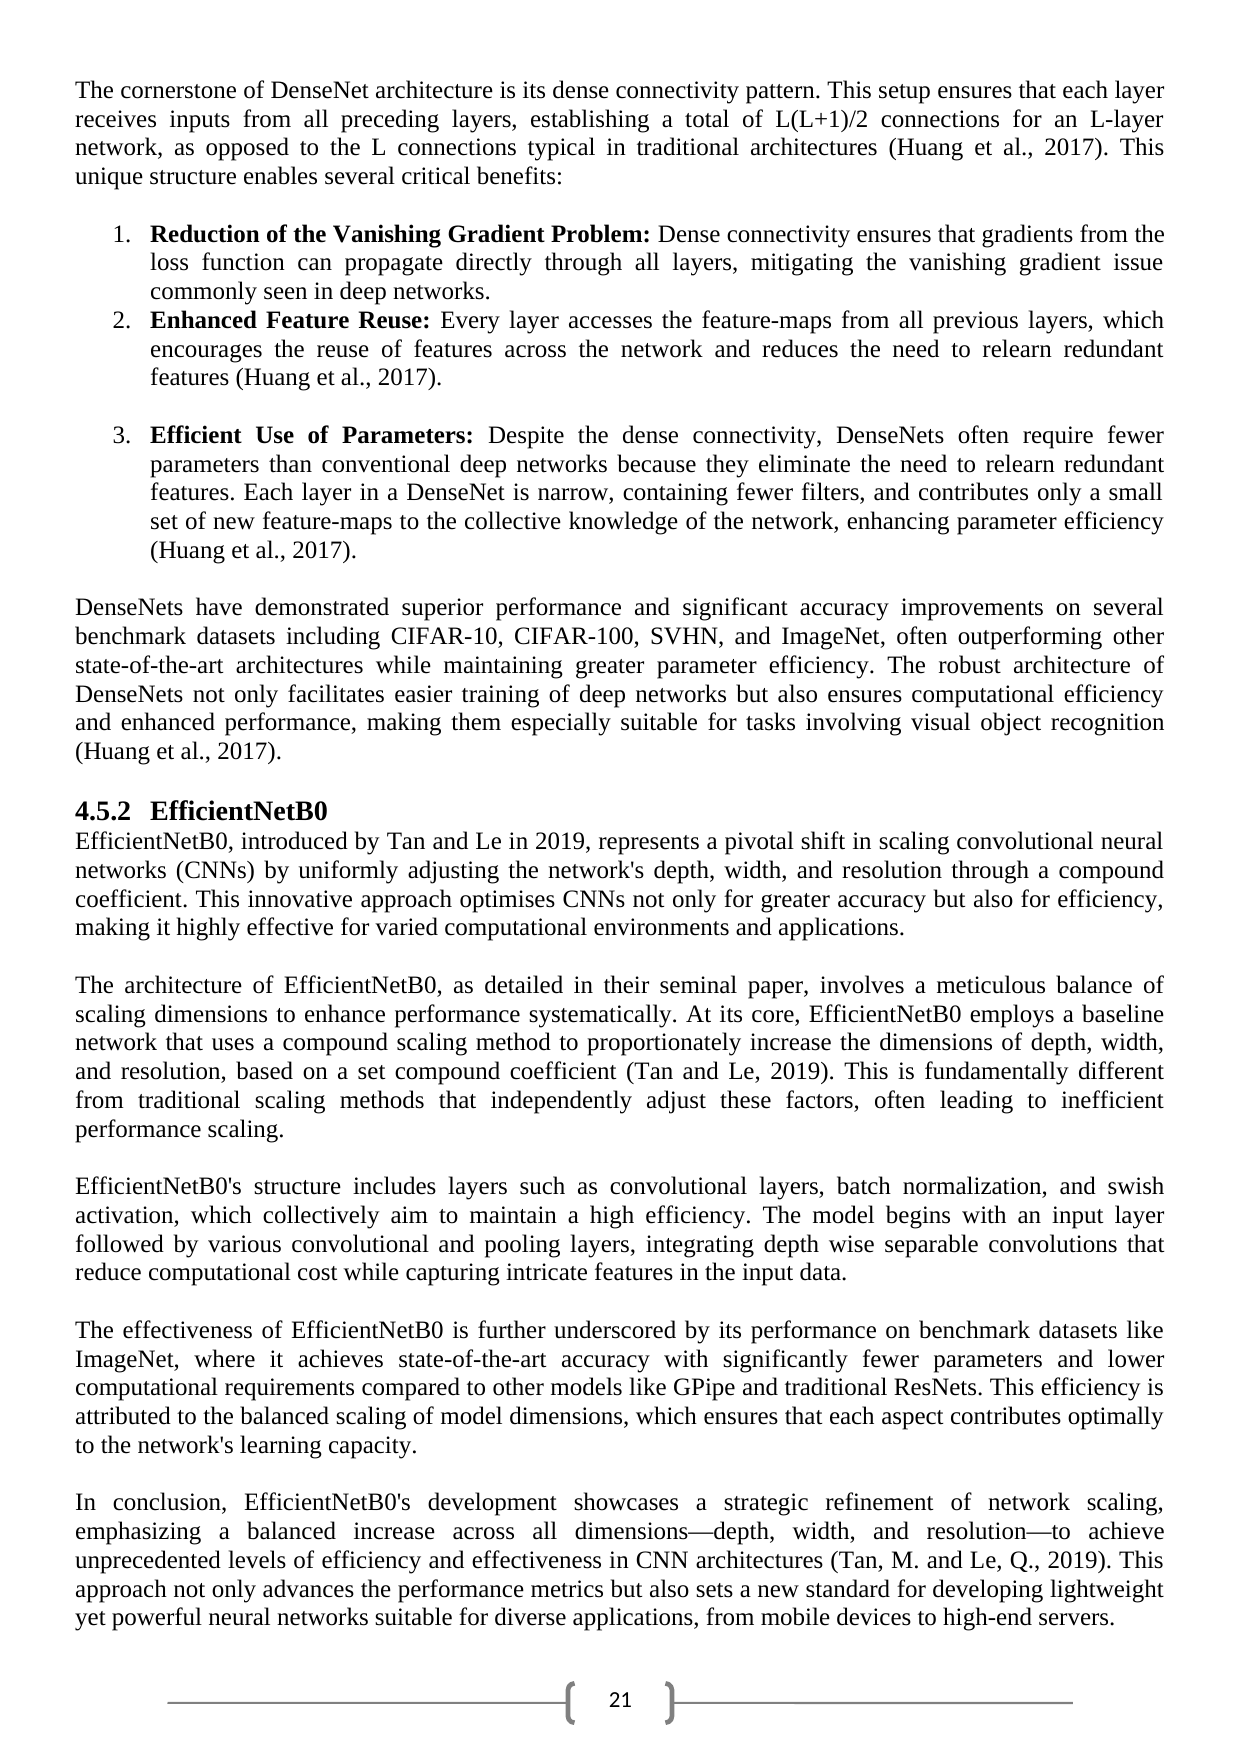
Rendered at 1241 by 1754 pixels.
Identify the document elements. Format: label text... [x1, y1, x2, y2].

text DenseNets have demonstrated superior performance and significant accuracy improvements on several benchmark datasets including CIFAR-10, CIFAR-100, SVHN, and ImageNet, often outperforming other state-of-the-art architectures while maintaining greater parameter efficiency. The robust architecture of DenseNets not only facilitates easier training of deep networks but also ensures computational efficiency and enhanced performance, making them especially suitable for tasks involving visual object recognition (Huang et al., 2017). [75, 592, 1165, 765]
text EfficientNetB0's structure includes layers such as convolutional layers, batch normalization, and swish activation, which collectively aim to maintain a high efficiency. The model begins with an input layer followed by various convolutional and pooling layers, integrating depth wise separable convolutions that reduce computational cost while capturing intricate features in the input data. [75, 1171, 1165, 1286]
text EfficientNetB0, introduced by Tan and Le in 2019, represents a pivotal shift in scaling convolutional neural networks (CNNs) by uniformly adjusting the network's depth, width, and resolution through a compound coefficient. This innovative approach optimises CNNs not only for greater accuracy but also for efficiency, making it highly effective for varied computational environments and applications. [75, 826, 1165, 941]
text The effectiveness of EfficientNetB0 is further underscored by its performance on benchmark datasets like ImageNet, where it achieves state-of-the-art accuracy with significantly fewer parameters and lower computational requirements compared to other models like GPipe and traditional ResNets. This efficiency is attributed to the balanced scaling of model dimensions, which ensures that each aspect contributes optimally to the network's learning capacity. [75, 1315, 1165, 1459]
text In conclusion, EfficientNetB0's development showcases a strategic refinement of network scaling, emphasizing a balanced increase across all dimensions—depth, width, and resolution—to achieve unprecedented levels of efficiency and effectiveness in CNN architectures (Tan, M. and Le, Q., 2019). This approach not only advances the performance metrics but also sets a new standard for developing lightweight yet powerful neural networks suitable for diverse applications, from mobile devices to high-end servers. [75, 1487, 1165, 1631]
subtitle EfficientNetB0 [75, 794, 1165, 826]
list Enhanced Feature Reuse: Every layer accesses the feature-maps from all previous layers, which encourages the reuse of features across the network and reduces the need to relearn redundant features (Huang et al., 2017). [112, 305, 1165, 391]
text The architecture of EfficientNetB0, as detailed in their seminal paper, involves a meticulous balance of scaling dimensions to enhance performance systematically. At its core, EfficientNetB0 employs a baseline network that uses a compound scaling method to proportionately increase the dimensions of depth, width, and resolution, based on a set compound coefficient (Tan and Le, 2019). This is fundamentally different from traditional scaling methods that independently adjust these factors, often leading to inefficient performance scaling. [75, 970, 1165, 1142]
text The cornerstone of DenseNet architecture is its dense connectivity pattern. This setup ensures that each layer receives inputs from all preceding layers, establishing a total of L(L+1)/2 connections for an L-layer network, as opposed to the L connections typical in traditional architectures (Huang et al., 2017). This unique structure enables several critical benefits: [75, 75, 1165, 190]
list Efficient Use of Parameters: Despite the dense connectivity, DenseNets often require fewer parameters than conventional deep networks because they eliminate the need to relearn redundant features. Each layer in a DenseNet is narrow, containing fewer filters, and contributes only a small set of new feature-maps to the collective knowledge of the network, enhancing parameter efficiency (Huang et al., 2017). [112, 420, 1165, 564]
list Reduction of the Vanishing Gradient Problem: Dense connectivity ensures that gradients from the loss function can propagate directly through all layers, mitigating the vanishing gradient issue commonly seen in deep networks. [112, 219, 1165, 305]
